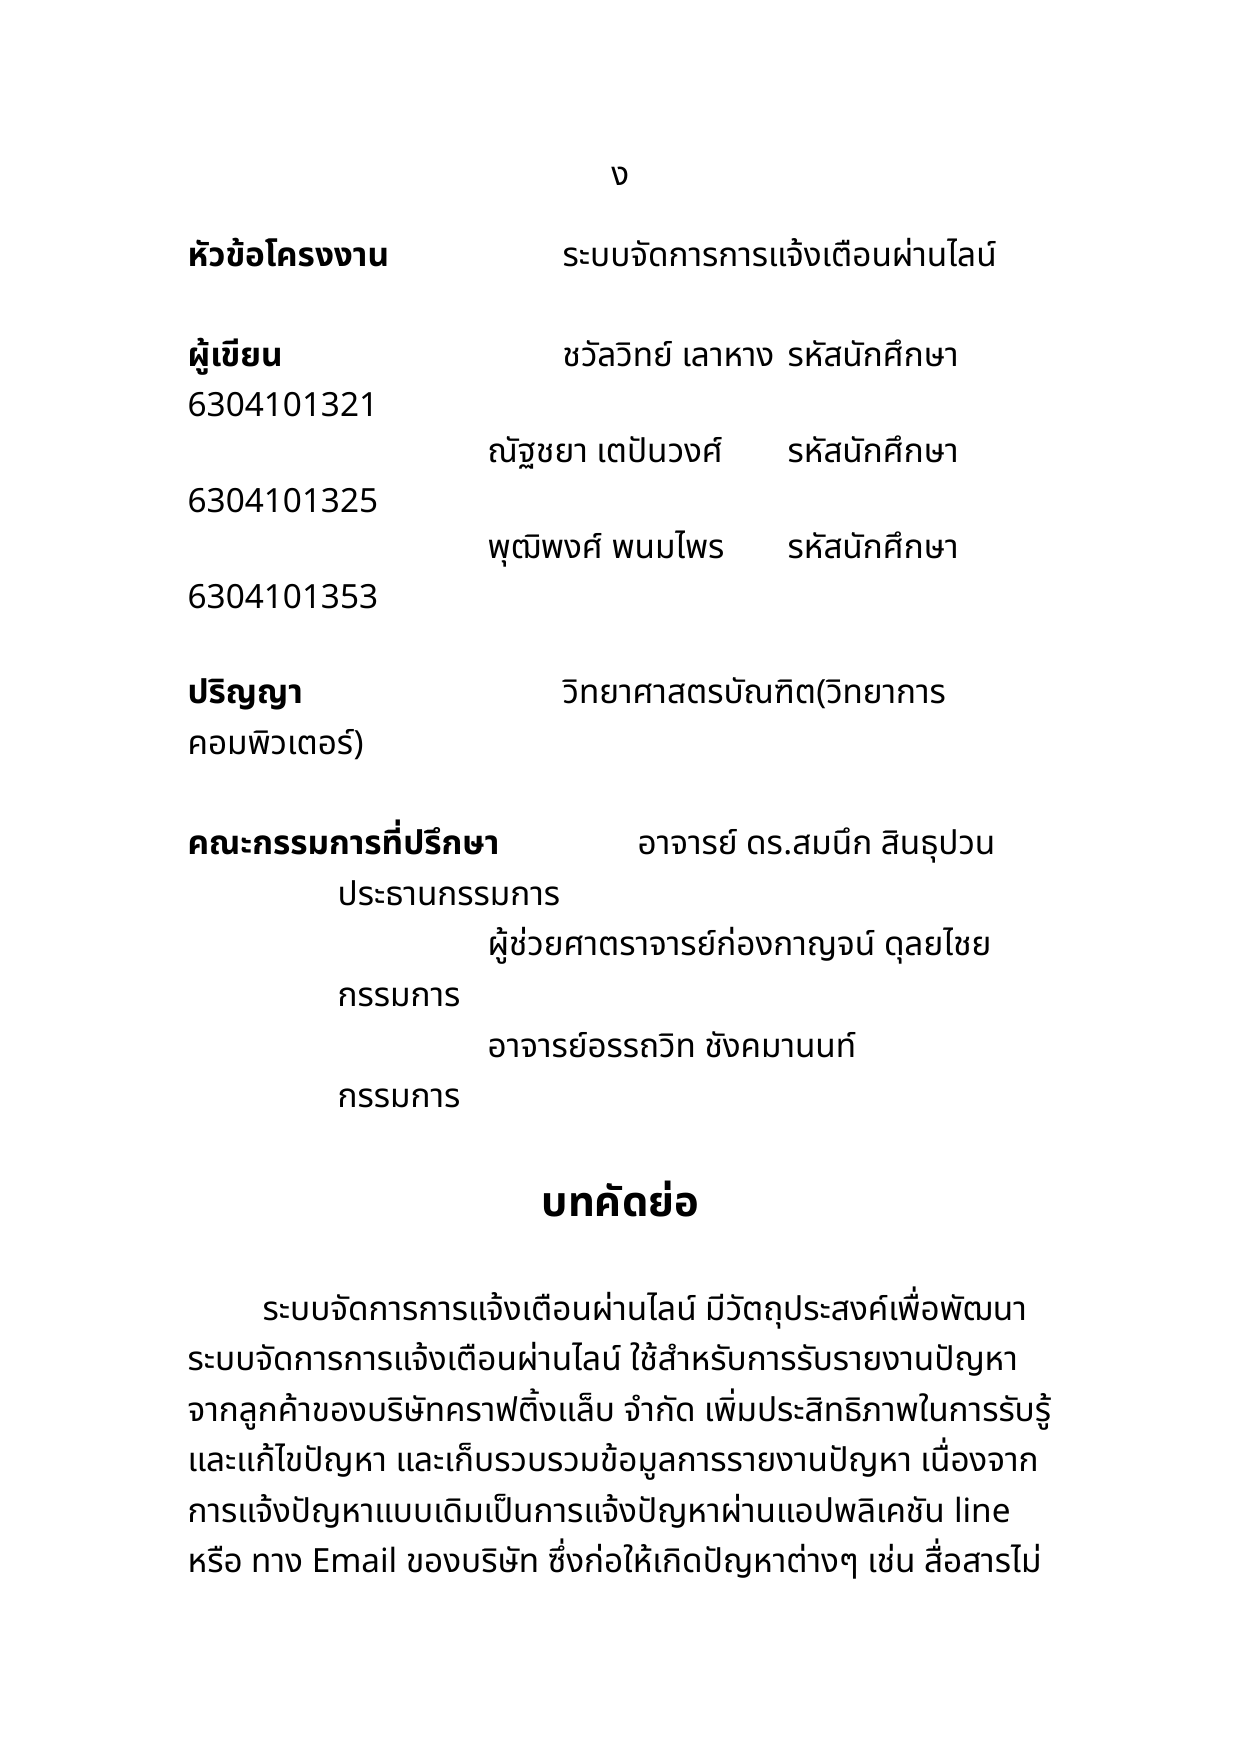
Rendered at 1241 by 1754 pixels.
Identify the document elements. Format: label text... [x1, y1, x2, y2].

text ปริญญา วิทยาศาสตรบัณฑิต(วิทยาการคอมพิวเตอร์) [187, 668, 1053, 769]
text บทคัดย่อ [187, 1172, 1053, 1235]
text คณะกรรมการที่ปรึกษา อาจารย์ ดร.สมนึก สินธุปวน ประธานกรรมการ ผู้ช่วยศาตราจารย์ก่องกาญจน์ ดุลยไชย กรรมการ อาจารย์อรรถวิท ชังคมานนท์ กรรมการ [187, 819, 1053, 1123]
text ผู้เขียน ชวัลวิทย์ เลาหาง รหัสนักศึกษา 6304101321 ณัฐชยา เตปันวงศ์ รหัสนักศึกษา 6304101325 พุฒิพงศ์ พนมไพร รหัสนักศึกษา 6304101353 [187, 331, 1053, 618]
text หัวข้อโครงงาน ระบบจัดการการแจ้งเตือนผ่านไลน์ [187, 231, 1053, 281]
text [187, 1285, 1053, 1588]
